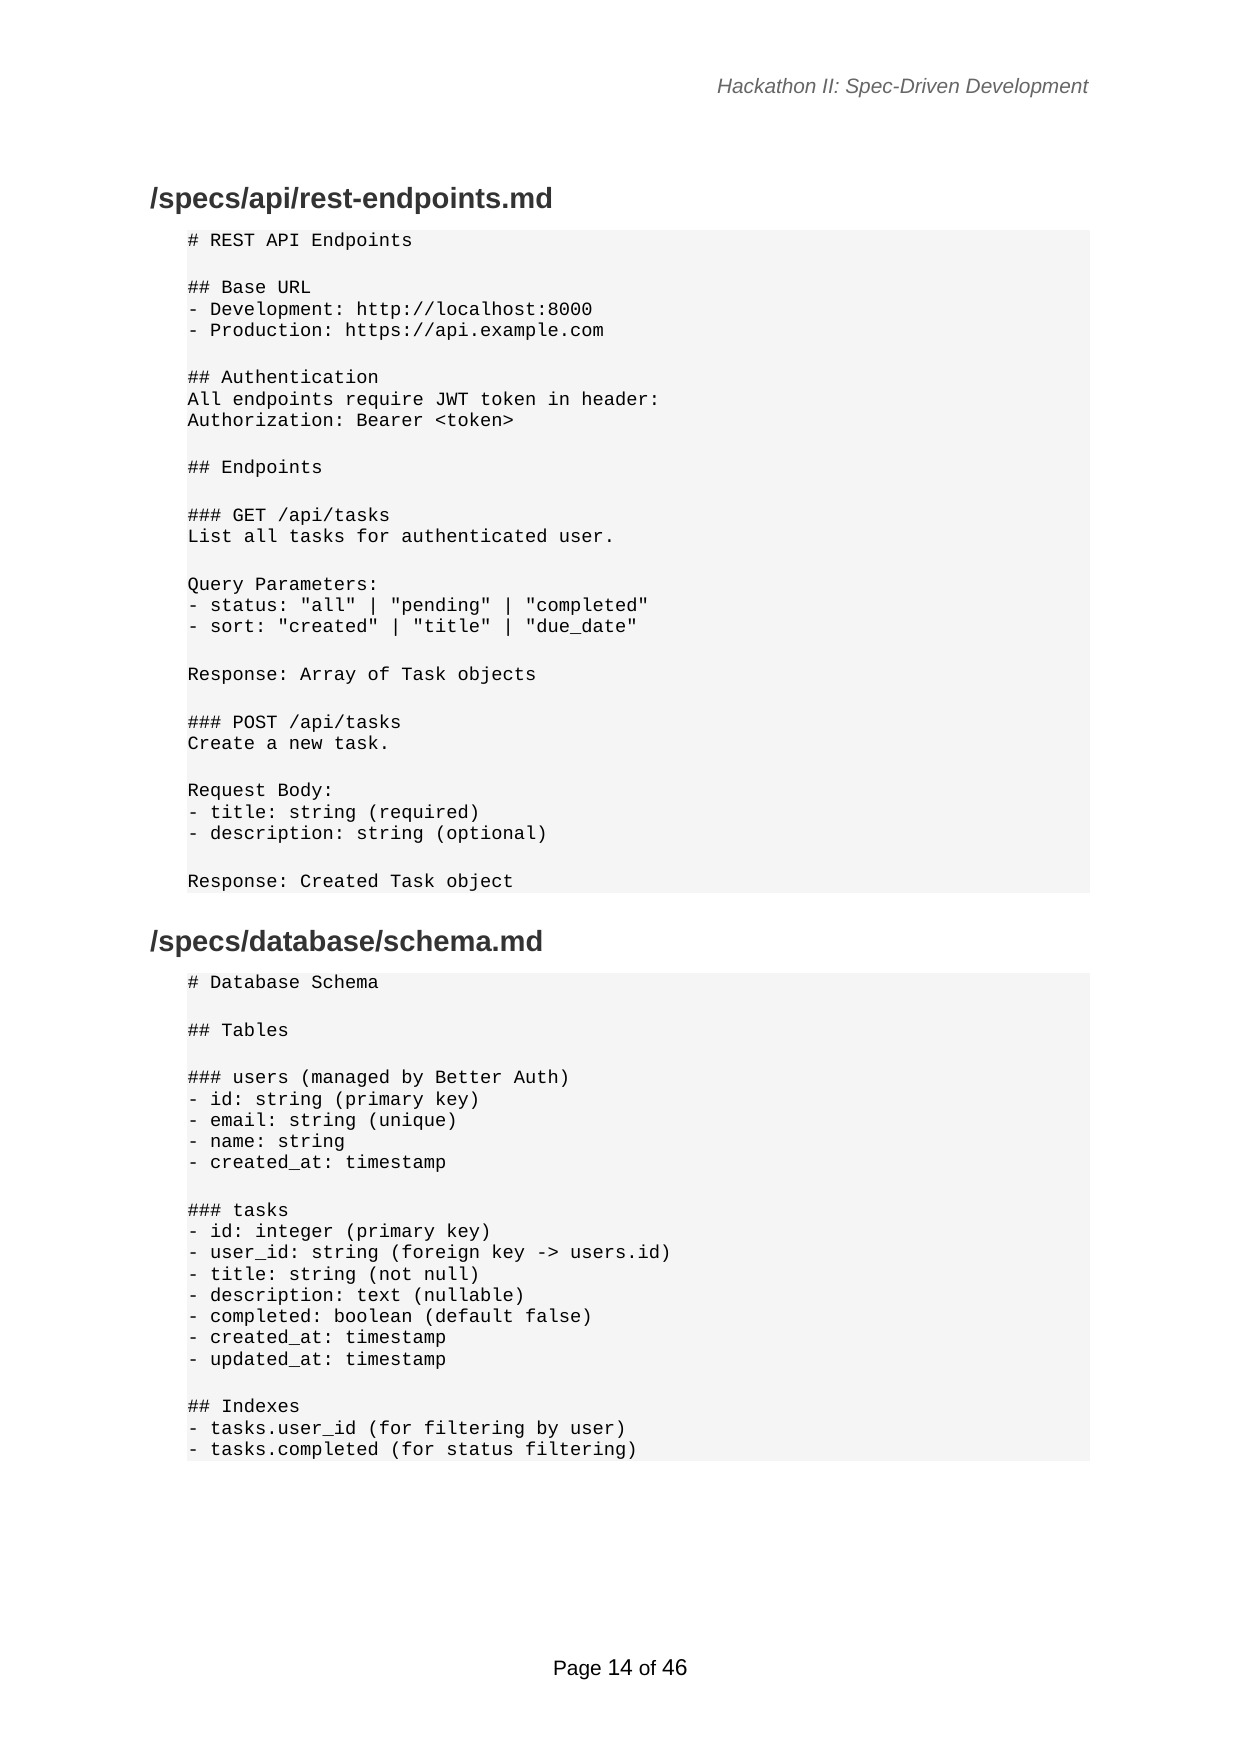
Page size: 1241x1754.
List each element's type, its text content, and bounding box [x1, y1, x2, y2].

text ## Endpoints [187, 458, 1090, 479]
text - updated_at: timestamp [187, 1349, 1090, 1371]
text - completed: boolean (default false) [187, 1307, 1090, 1328]
text # Database Schema [187, 973, 1090, 994]
subtitle /specs/api/rest-endpoints.md [150, 181, 1090, 215]
text Request Body: [187, 781, 1090, 802]
text - created_at: timestamp [187, 1153, 1090, 1174]
text ## Base URL [187, 278, 1090, 299]
text - created_at: timestamp [187, 1328, 1090, 1349]
text - title: string (not null) [187, 1264, 1090, 1286]
text - tasks.user_id (for filtering by user) [187, 1418, 1090, 1440]
text - Development: http://localhost:8000 [187, 299, 1090, 321]
text ### GET /api/tasks [187, 506, 1090, 527]
text Create a new task. [187, 734, 1090, 755]
text - title: string (required) [187, 802, 1090, 824]
text - status: "all" | "pending" | "completed" [187, 596, 1090, 617]
text ## Authentication [187, 368, 1090, 389]
subtitle /specs/database/schema.md [150, 924, 1090, 957]
text ### users (managed by Better Auth) [187, 1068, 1090, 1089]
text - id: string (primary key) [187, 1089, 1090, 1111]
text All endpoints require JWT token in header: [187, 389, 1090, 411]
text - description: string (optional) [187, 824, 1090, 845]
text - id: integer (primary key) [187, 1222, 1090, 1243]
text - email: string (unique) [187, 1111, 1090, 1132]
text ### POST /api/tasks [187, 712, 1090, 734]
text - Production: https://api.example.com [187, 321, 1090, 342]
text - description: text (nullable) [187, 1286, 1090, 1307]
text ## Tables [187, 1021, 1090, 1042]
text - user_id: string (foreign key -> users.id) [187, 1243, 1090, 1264]
text Query Parameters: [187, 575, 1090, 596]
text - name: string [187, 1132, 1090, 1153]
text - tasks.completed (for status filtering) [187, 1440, 1090, 1461]
text Response: Created Task object [187, 871, 1090, 893]
text # REST API Endpoints [187, 230, 1090, 252]
text ## Indexes [187, 1397, 1090, 1418]
text Response: Array of Task objects [187, 665, 1090, 686]
text Authorization: Bearer <token> [187, 411, 1090, 432]
text List all tasks for authenticated user. [187, 527, 1090, 548]
text - sort: "created" | "title" | "due_date" [187, 617, 1090, 638]
text ### tasks [187, 1201, 1090, 1222]
